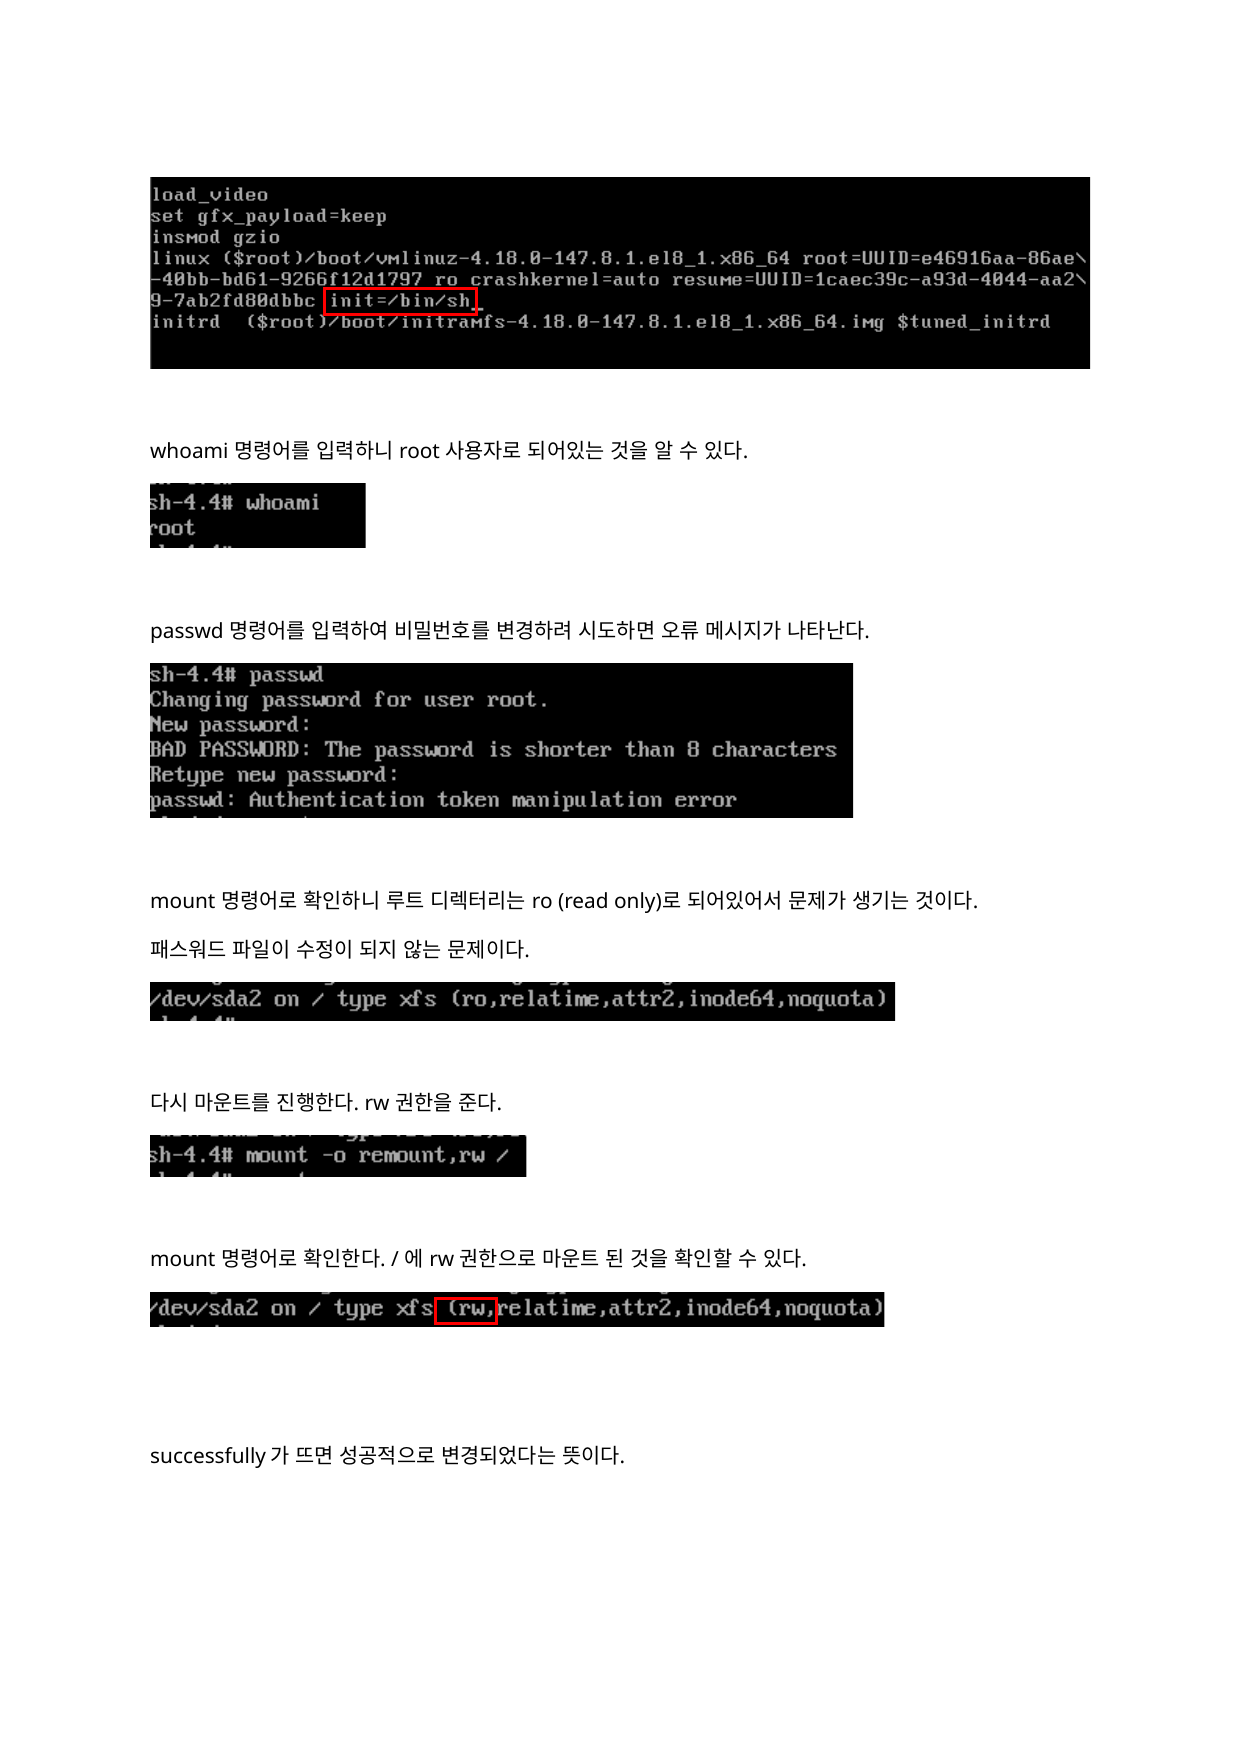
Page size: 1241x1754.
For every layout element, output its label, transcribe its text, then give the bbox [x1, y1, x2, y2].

text whoami 명령어를 입력하니 root 사용자로 되어있는 것을 알 수 있다. [150, 434, 1090, 464]
picture [150, 663, 854, 818]
text 다시 마운트를 진행한다. rw 권한을 준다. [150, 1086, 1090, 1117]
text mount 명령어로 확인하니 루트 디렉터리는 ro (read only)로 되어있어서 문제가 생기는 것이다. [150, 884, 1090, 914]
picture [150, 1135, 527, 1177]
picture [150, 982, 896, 1021]
text mount 명령어로 확인한다. / 에 rw 권한으로 마운트 된 것을 확인할 수 있다. [150, 1243, 1090, 1273]
picture [150, 177, 1091, 369]
text passwd 명령어를 입력하여 비밀번호를 변경하려 시도하면 오류 메시지가 나타난다. [150, 614, 1090, 644]
text 패스워드 파일이 수정이 되지 않는 문제이다. [150, 933, 1090, 964]
text successfully가 뜨면 성공적으로 변경되었다는 뜻이다. [150, 1440, 1090, 1470]
picture [150, 1292, 885, 1327]
picture [150, 483, 366, 548]
